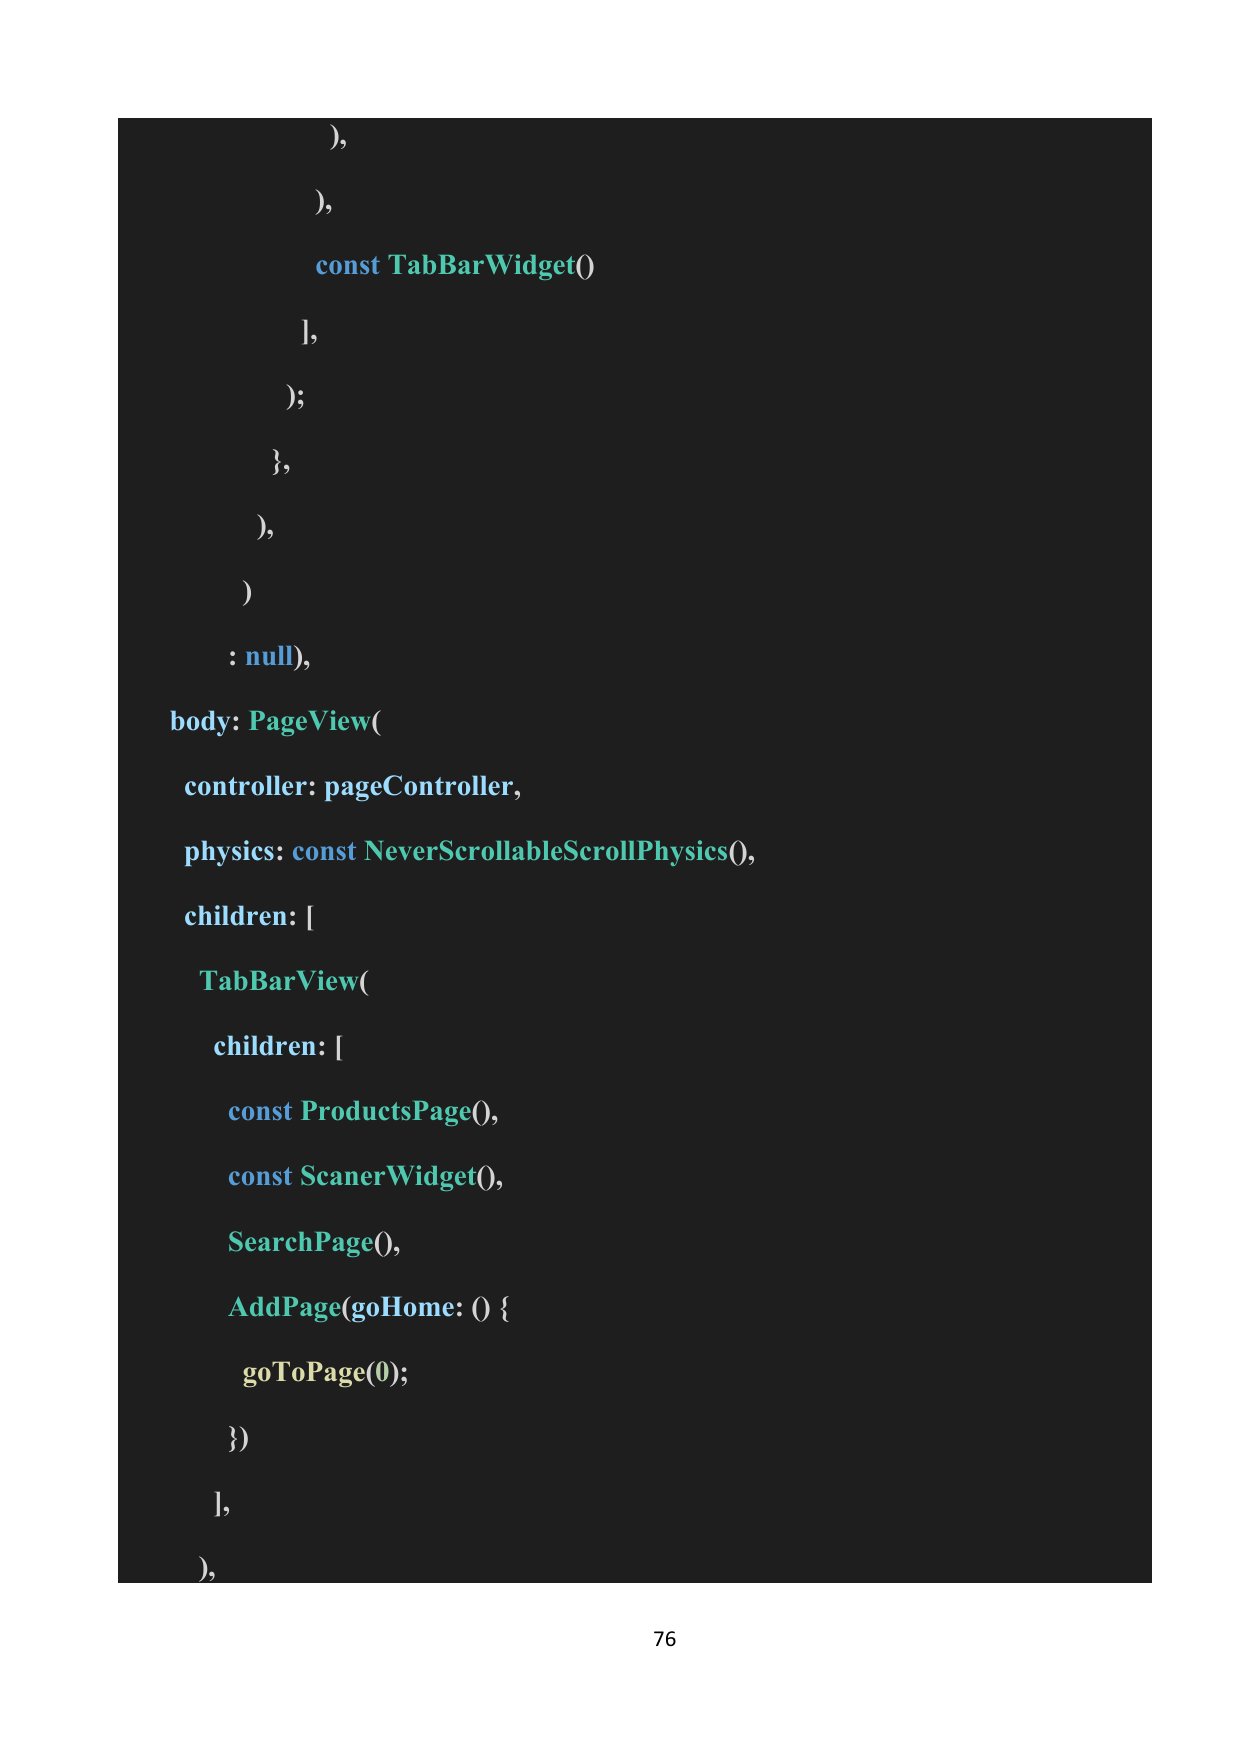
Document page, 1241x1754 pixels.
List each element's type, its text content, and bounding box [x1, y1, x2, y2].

text ), [118, 183, 1152, 216]
text AddPage(goHome: () { [118, 1290, 1152, 1322]
text SearchPage(), [118, 1225, 1152, 1257]
text }, [118, 444, 1152, 476]
text ), [118, 1550, 1152, 1583]
text controller: pageController, [118, 769, 1152, 801]
text const ProductsPage(), [118, 1095, 1152, 1127]
text ], [118, 1485, 1152, 1518]
text }) [118, 1420, 1152, 1452]
text ), [118, 509, 1152, 541]
text : null), [118, 639, 1152, 671]
text children: [ [118, 1029, 1152, 1062]
text ), [118, 118, 1152, 150]
text goToPage(0); [118, 1355, 1152, 1387]
text physics: const NeverScrollableScrollPhysics(), [118, 834, 1152, 867]
text const TabBarWidget() [118, 248, 1152, 281]
text ) [118, 574, 1152, 606]
text TabBarView( [118, 964, 1152, 997]
text ], [118, 313, 1152, 346]
text ); [118, 378, 1152, 411]
text const ScanerWidget(), [118, 1160, 1152, 1192]
text children: [ [118, 899, 1152, 932]
text body: PageView( [118, 704, 1152, 736]
